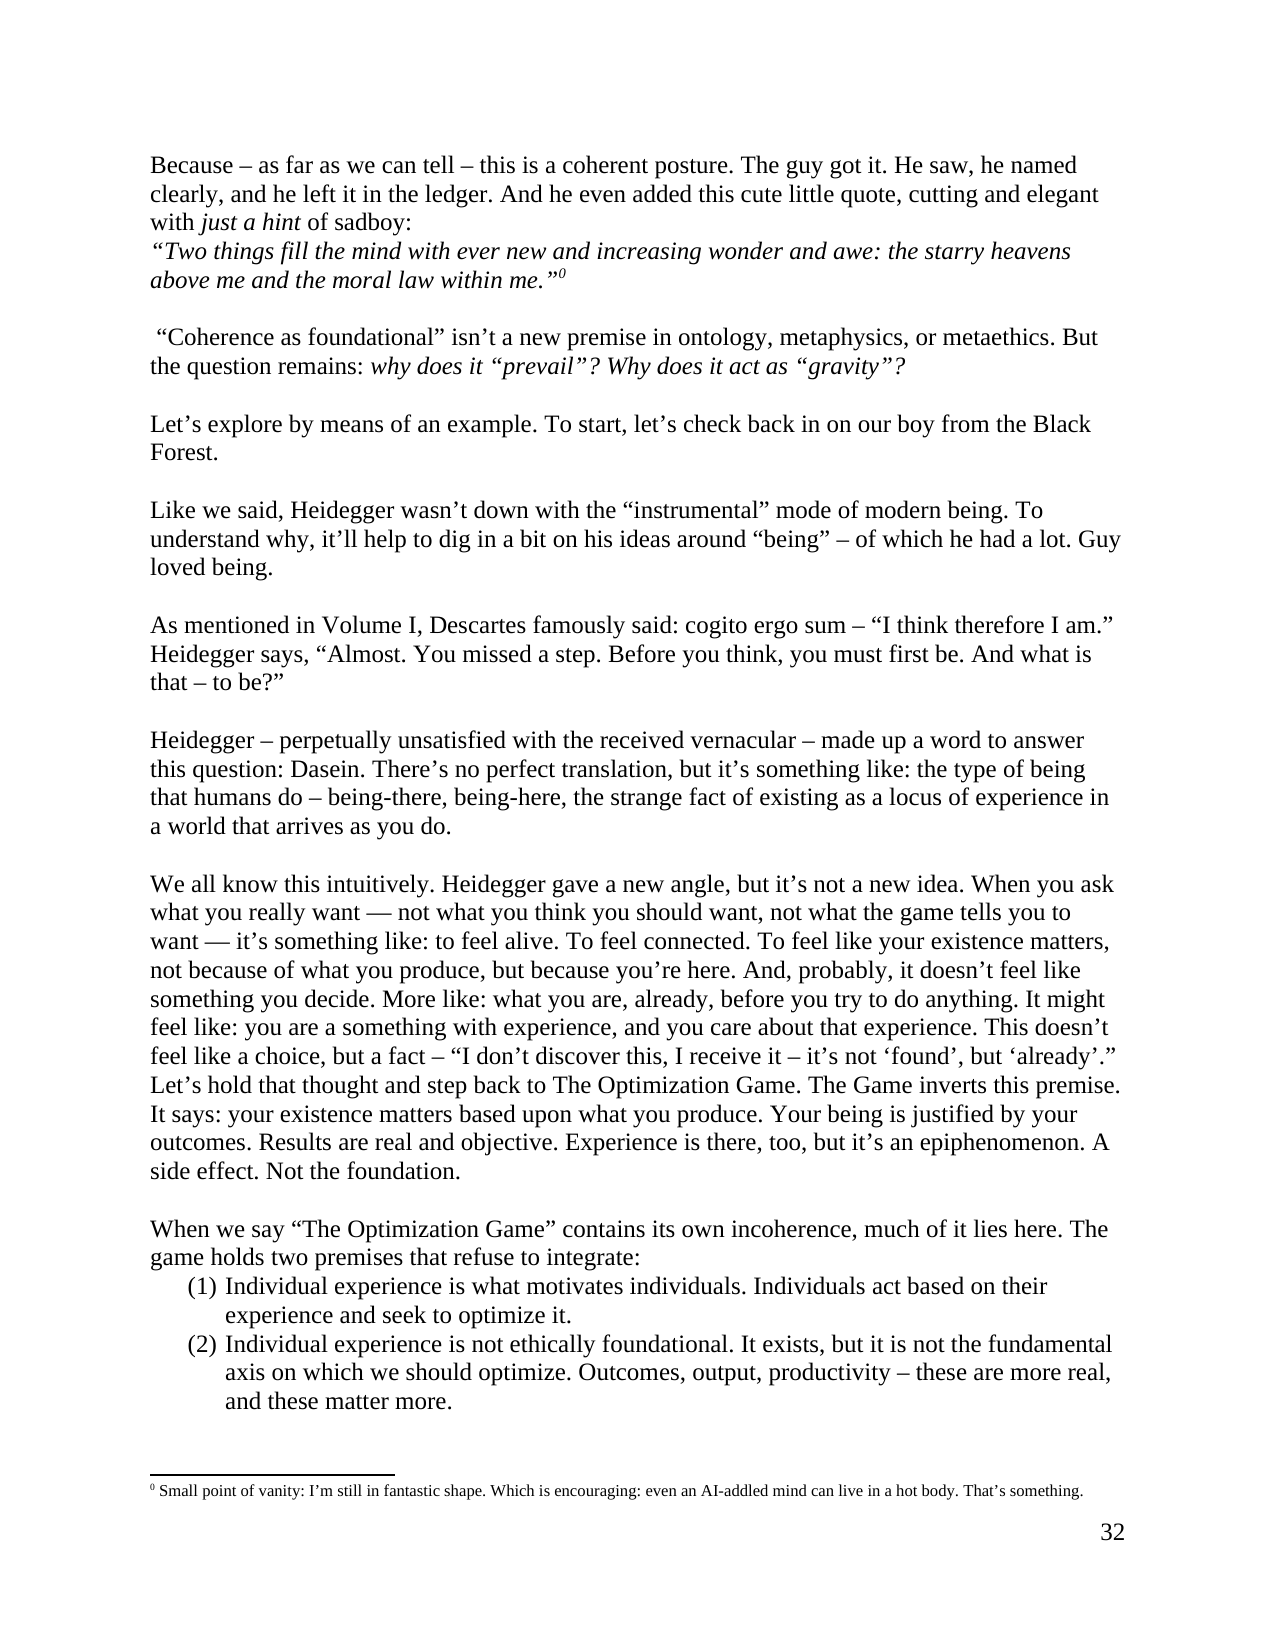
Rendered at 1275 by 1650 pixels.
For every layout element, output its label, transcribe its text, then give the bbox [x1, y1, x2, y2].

text “Two things fill the mind with ever new and increasing wonder and awe: the starry heavens above me and the moral law within me.” [150, 236, 1125, 294]
list Individual experience is not ethically foundational. It exists, but it is not the fundamental axis on which we should optimize. Outcomes, output, productivity – these are more real, and these matter more. [187, 1329, 1125, 1415]
list Individual experience is what motivates individuals. Individuals act based on their experience and seek to optimize it. [187, 1271, 1125, 1329]
text Like we said, Heidegger wasn’t down with the “instrumental” mode of modern being. To understand why, it’ll help to dig in a bit on his ideas around “being” – of which he had a lot. Guy loved being. [150, 495, 1125, 581]
text “Coherence as foundational” isn’t a new premise in ontology, metaphysics, or metaethics. But the question remains: why does it “prevail”? Why does it act as “gravity”? [150, 322, 1125, 380]
text We all know this intuitively. Heidegger gave a new angle, but it’s not a new idea. When you ask what you really want — not what you think you should want, not what the game tells you to want — it’s something like: to feel alive. To feel connected. To feel like your existence matters, not because of what you produce, but because you’re here. And, probably, it doesn’t feel like something you decide. More like: what you are, already, before you try to do anything. It might feel like: you are a something with experience, and you care about that experience. This doesn’t feel like a choice, but a fact – “I don’t discover this, I receive it – it’s not ‘found’, but ‘already’.” [150, 869, 1125, 1070]
text As mentioned in Volume I, Descartes famously said: cogito ergo sum – “I think therefore I am.” Heidegger says, “Almost. You missed a step. Before you think, you must first be. And what is that – to be?” [150, 610, 1125, 696]
text Let’s explore by means of an example. To start, let’s check back in on our boy from the Black Forest. [150, 409, 1125, 466]
text Let’s hold that thought and step back to The Optimization Game. The Game inverts this premise. It says: your existence matters based upon what you produce. Your being is justified by your outcomes. Results are real and objective. Experience is there, too, but it’s an epiphenomenon. A side effect. Not the foundation. [150, 1070, 1125, 1185]
text When we say “The Optimization Game” contains its own incoherence, much of it lies here. The game holds two premises that refuse to integrate: [150, 1214, 1125, 1271]
text Because – as far as we can tell – this is a coherent posture. The guy got it. He saw, he named clearly, and he left it in the ledger. And he even added this cute little quote, cutting and elegant with just a hint of sadboy: [150, 150, 1125, 236]
text Heidegger – perpetually unsatisfied with the received vernacular – made up a word to answer this question: Dasein. There’s no perfect translation, but it’s something like: the type of being that humans do – being-there, being-here, the strange fact of existing as a locus of experience in a world that arrives as you do. [150, 725, 1125, 840]
